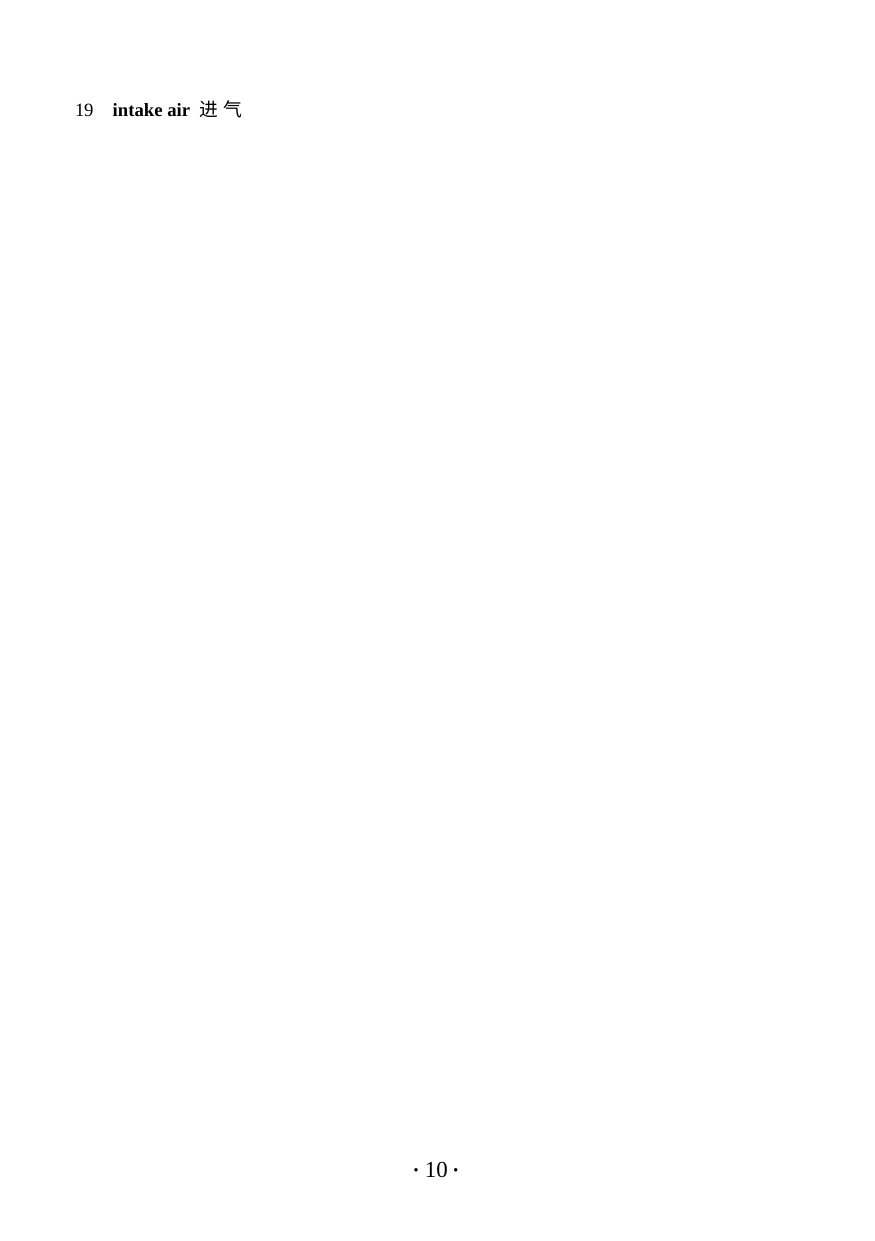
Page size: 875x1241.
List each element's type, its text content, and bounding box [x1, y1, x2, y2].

list intake air 进 气 [75, 96, 422, 121]
